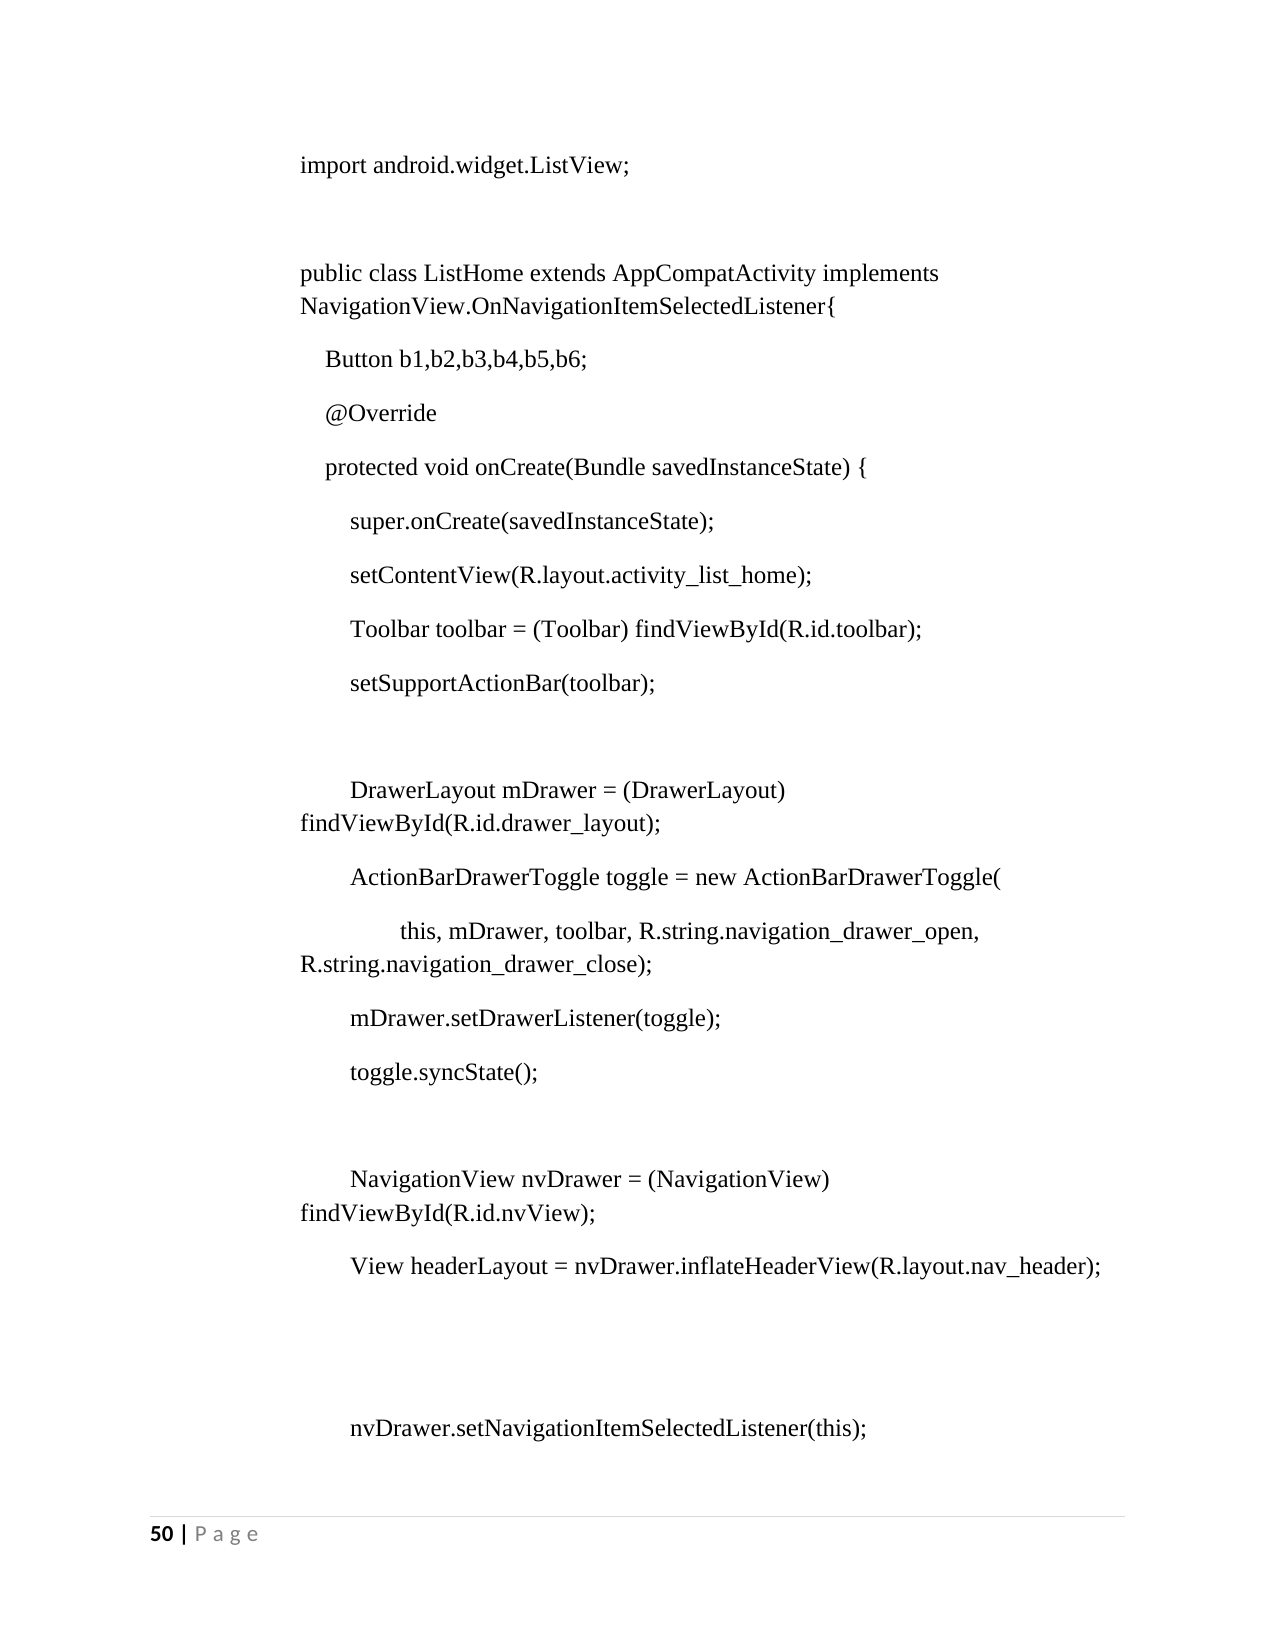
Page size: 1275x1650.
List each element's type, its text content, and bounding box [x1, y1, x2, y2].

text setContentView(R.layout.activity_list_home); [300, 560, 1125, 589]
text protected void onCreate(Bundle savedInstanceState) { [300, 452, 1125, 481]
text @Override [300, 398, 1125, 427]
text View headerLayout = nvDrawer.inflateHeaderView(R.layout.nav_header); [300, 1251, 1125, 1280]
text Button b1,b2,b3,b4,b5,b6; [300, 344, 1125, 373]
text NavigationView nvDrawer = (NavigationView) findViewById(R.id.nvView); [300, 1164, 1125, 1226]
text import android.widget.ListView; [300, 150, 1125, 179]
text public class ListHome extends AppCompatActivity implements NavigationView.OnNavigationItemSelectedListener{ [300, 258, 1125, 319]
text ActionBarDrawerToggle toggle = new ActionBarDrawerToggle( [300, 862, 1125, 891]
text mDrawer.setDrawerListener(toggle); [300, 1003, 1125, 1032]
text toggle.syncState(); [300, 1057, 1125, 1086]
text DrawerLayout mDrawer = (DrawerLayout) findViewById(R.id.drawer_layout); [300, 775, 1125, 837]
text Toolbar toolbar = (Toolbar) findViewById(R.id.toolbar); [300, 614, 1125, 643]
text this, mDrawer, toolbar, R.string.navigation_drawer_open, R.string.navigation_drawer_close); [300, 916, 1125, 978]
text setSupportActionBar(toolbar); [300, 668, 1125, 696]
text super.onCreate(savedInstanceState); [300, 506, 1125, 535]
text nvDrawer.setNavigationItemSelectedListener(this); [300, 1413, 1125, 1442]
